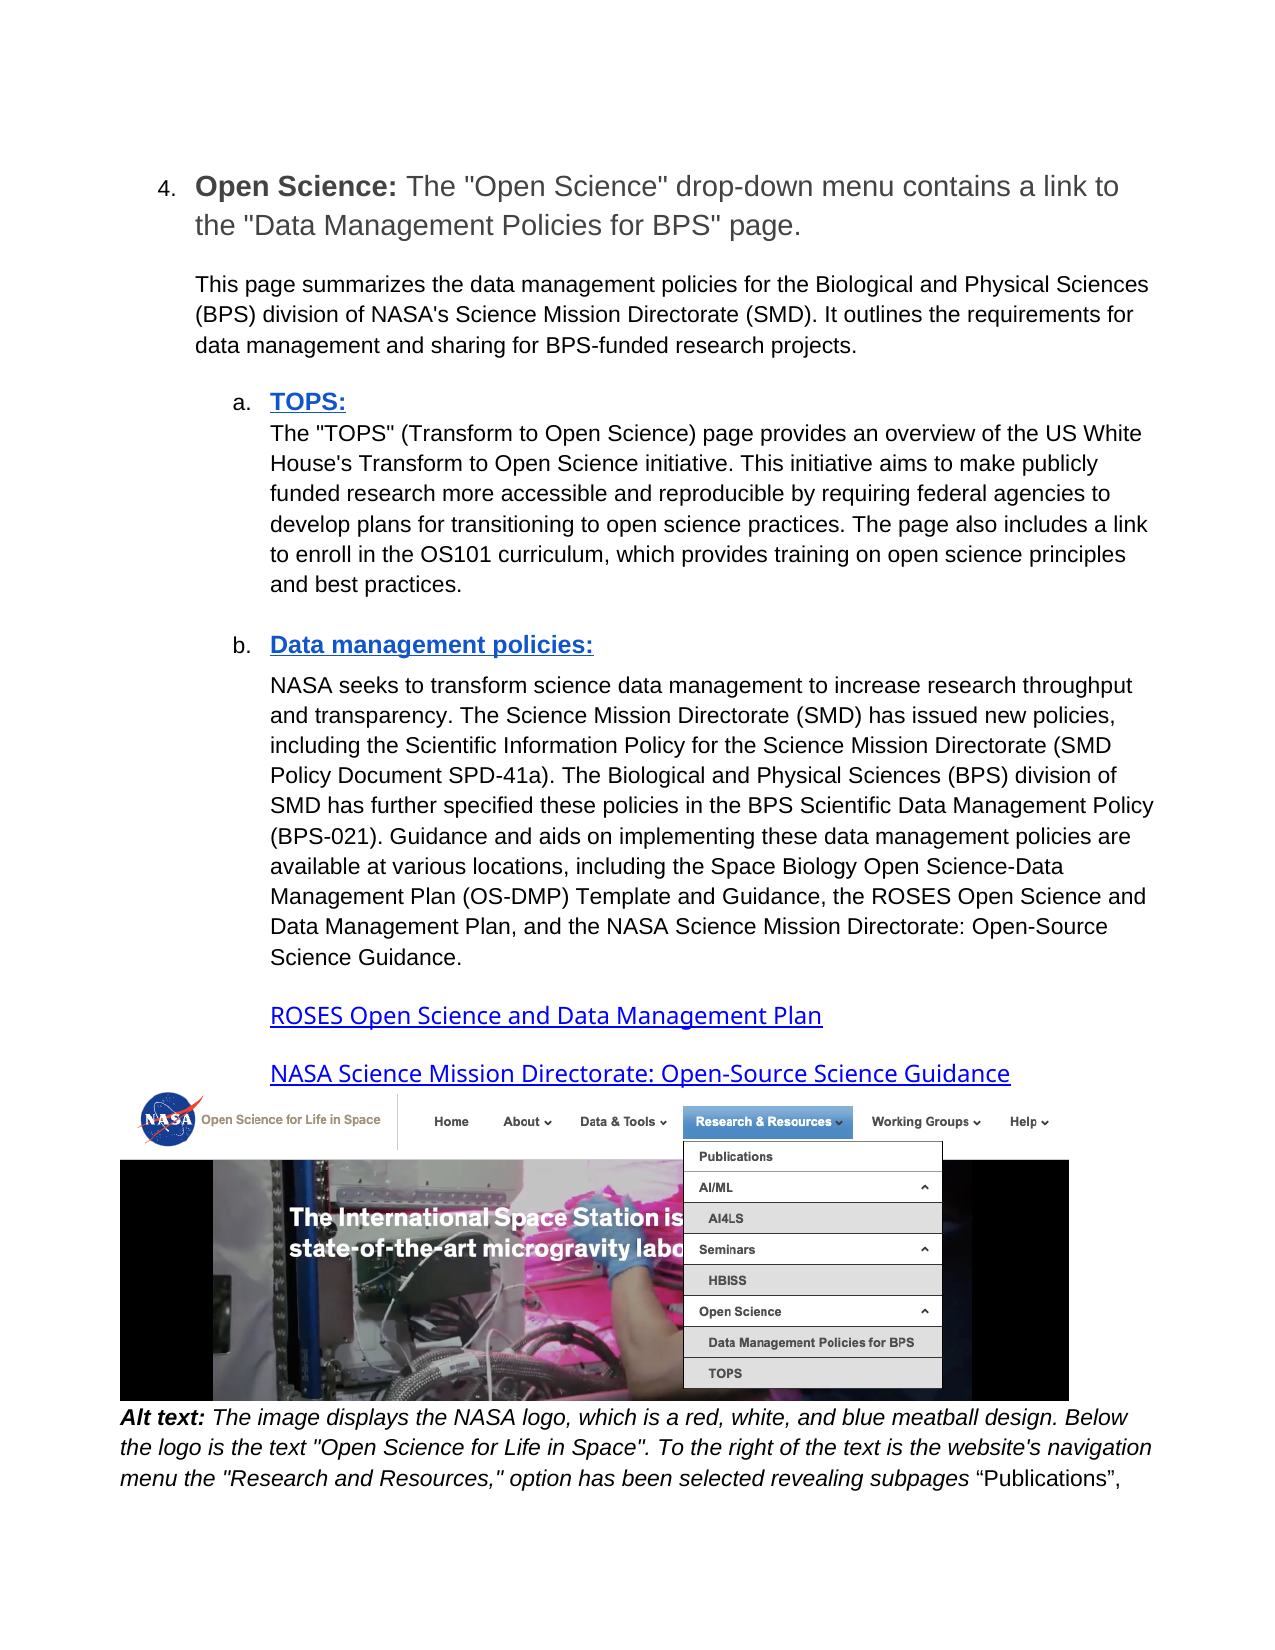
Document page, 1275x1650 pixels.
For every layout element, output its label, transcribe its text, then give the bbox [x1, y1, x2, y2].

subtitle Open Science: The "Open Science" drop-down menu contains a link to the "Data Management Policies for BPS" page. [157, 169, 1155, 241]
subtitle TOPS: [232, 387, 1155, 416]
text ROSES Open Science and Data Management Plan [270, 999, 1155, 1031]
text NASA Science Mission Directorate: Open-Source Science Guidance [270, 1056, 1155, 1089]
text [120, 1404, 1155, 1491]
text NASA seeks to transform science data management to increase research throughput and transparency. The Science Mission Directorate (SMD) has issued new policies, including the Scientific Information Policy for the Science Mission Directorate (SMD Policy Document SPD-41a). The Biological and Physical Sciences (BPS) division of SMD has further specified these policies in the BPS Scientific Data Management Policy (BPS-021). Guidance and aids on implementing these data management policies are available at various locations, including the Space Biology Open Science-Data Management Plan (OS-DMP) Template and Guidance, the ROSES Open Science and Data Management Plan, and the NASA Science Mission Directorate: Open-Source Science Guidance. [270, 672, 1155, 970]
picture [120, 1088, 1069, 1401]
subtitle Data management policies: [232, 630, 1155, 659]
text The "TOPS" (Transform to Open Science) page provides an overview of the US White House's Transform to Open Science initiative. This initiative aims to make publicly funded research more accessible and reproducible by requiring federal agencies to develop plans for transitioning to open science practices. The page also includes a link to enroll in the OS101 curriculum, which provides training on open science principles and best practices. [270, 420, 1155, 597]
text This page summarizes the data management policies for the Biological and Physical Sciences (BPS) division of NASA's Science Mission Directorate (SMD). It outlines the requirements for data management and sharing for BPS-funded research projects. [195, 271, 1155, 358]
